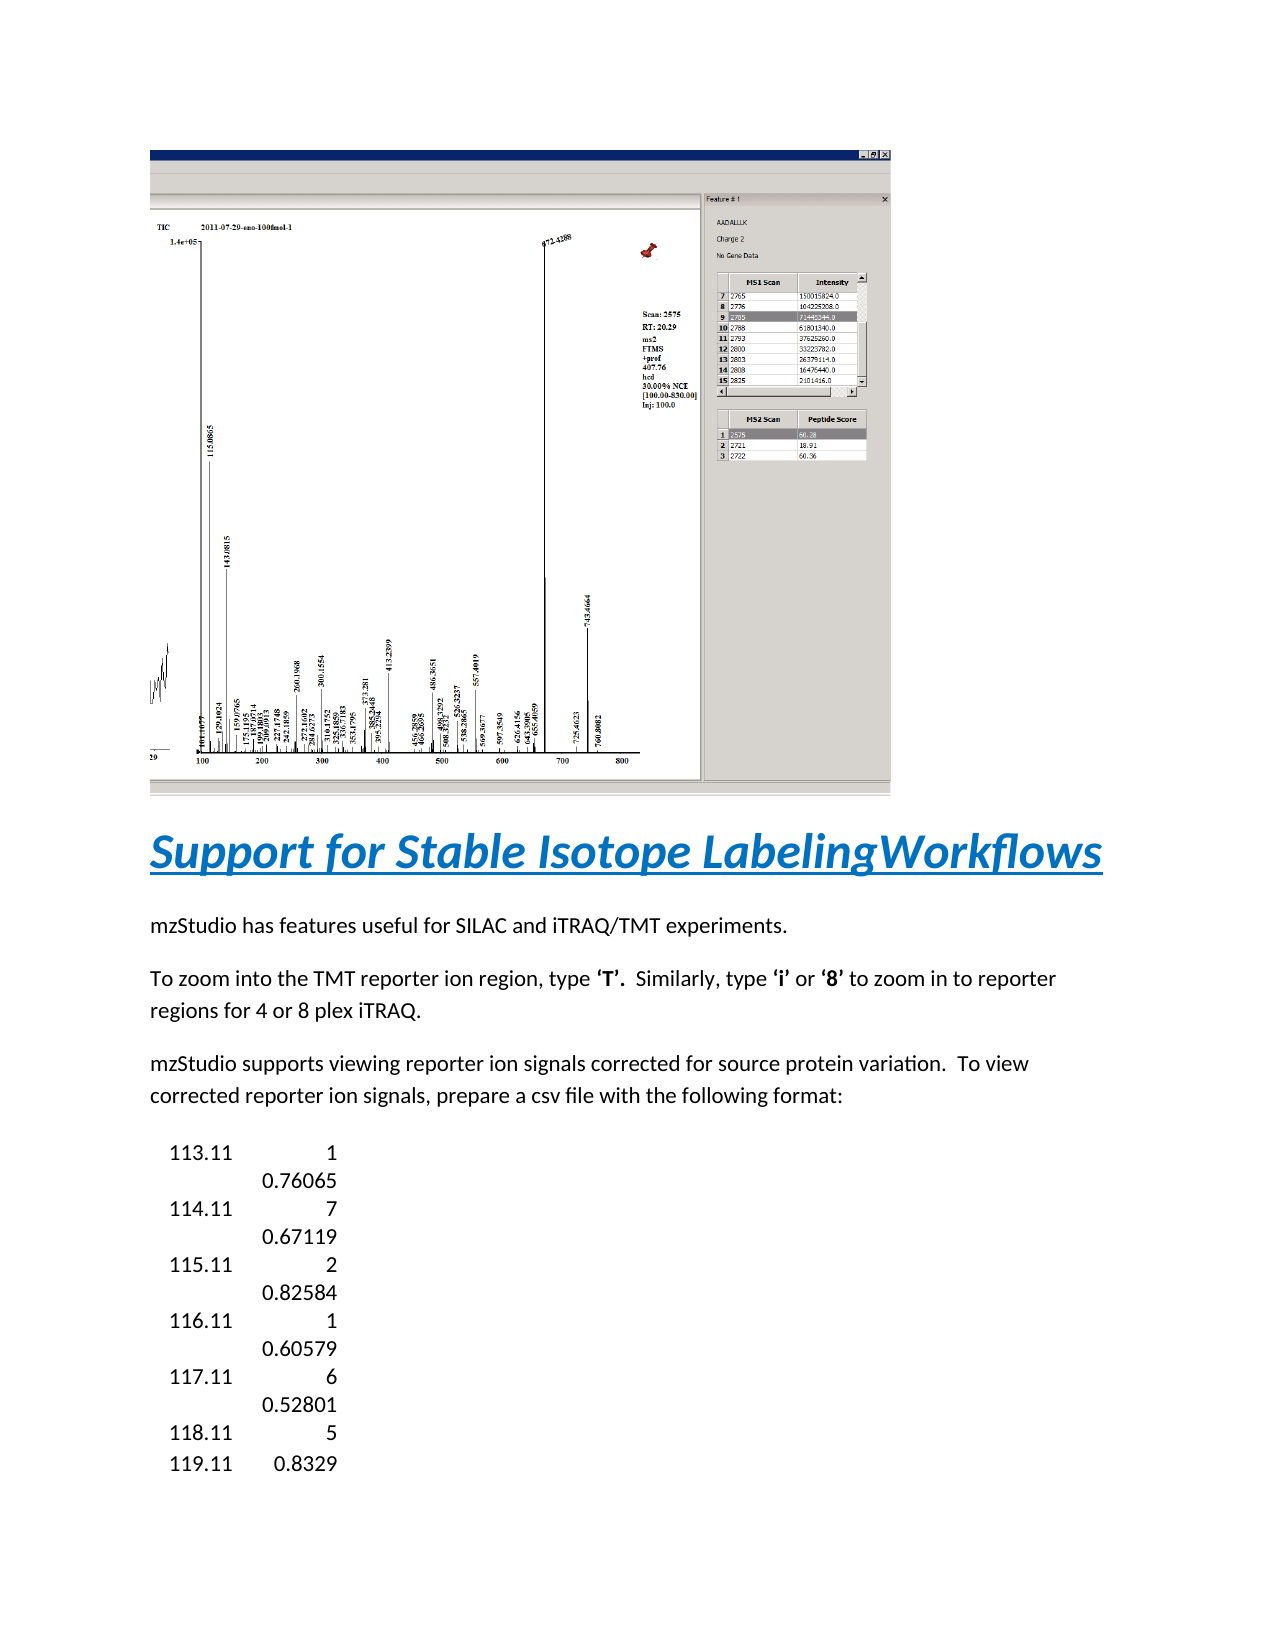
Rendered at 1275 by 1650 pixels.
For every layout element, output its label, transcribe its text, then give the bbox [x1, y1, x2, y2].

table_header 113.11 [149, 1135, 244, 1166]
table_cell 0.528015 [244, 1390, 348, 1446]
table_cell 114.11 [149, 1166, 244, 1222]
text To zoom into the TMT reporter ion region, type ‘T’. Similarly, type ‘i’ or ‘8’ to zoom in to reporter regions for 4 or 8 plex iTRAQ. [150, 964, 1125, 1024]
table_cell 0.8329 [244, 1446, 348, 1477]
text mzStudio supports viewing reporter ion signals corrected for source protein variation. To view corrected reporter ion signals, prepare a csv file with the following format: [150, 1049, 1125, 1109]
table_cell 0.671192 [244, 1222, 348, 1278]
table_cell 116.11 [149, 1278, 244, 1334]
table_cell 0.825841 [244, 1278, 348, 1334]
table_cell 119.11 [149, 1446, 244, 1477]
text Support for Stable Isotope LabelingWorkflows [150, 820, 1125, 881]
table_cell 0.605796 [244, 1334, 348, 1390]
table_cell 117.11 [149, 1334, 244, 1390]
table_cell 0.760657 [244, 1166, 348, 1222]
table_header 1 [244, 1135, 348, 1166]
picture [150, 150, 891, 796]
text mzStudio has features useful for SILAC and iTRAQ/TMT experiments. [150, 911, 1125, 939]
table_cell 118.11 [149, 1390, 244, 1446]
table_cell 115.11 [149, 1222, 244, 1278]
